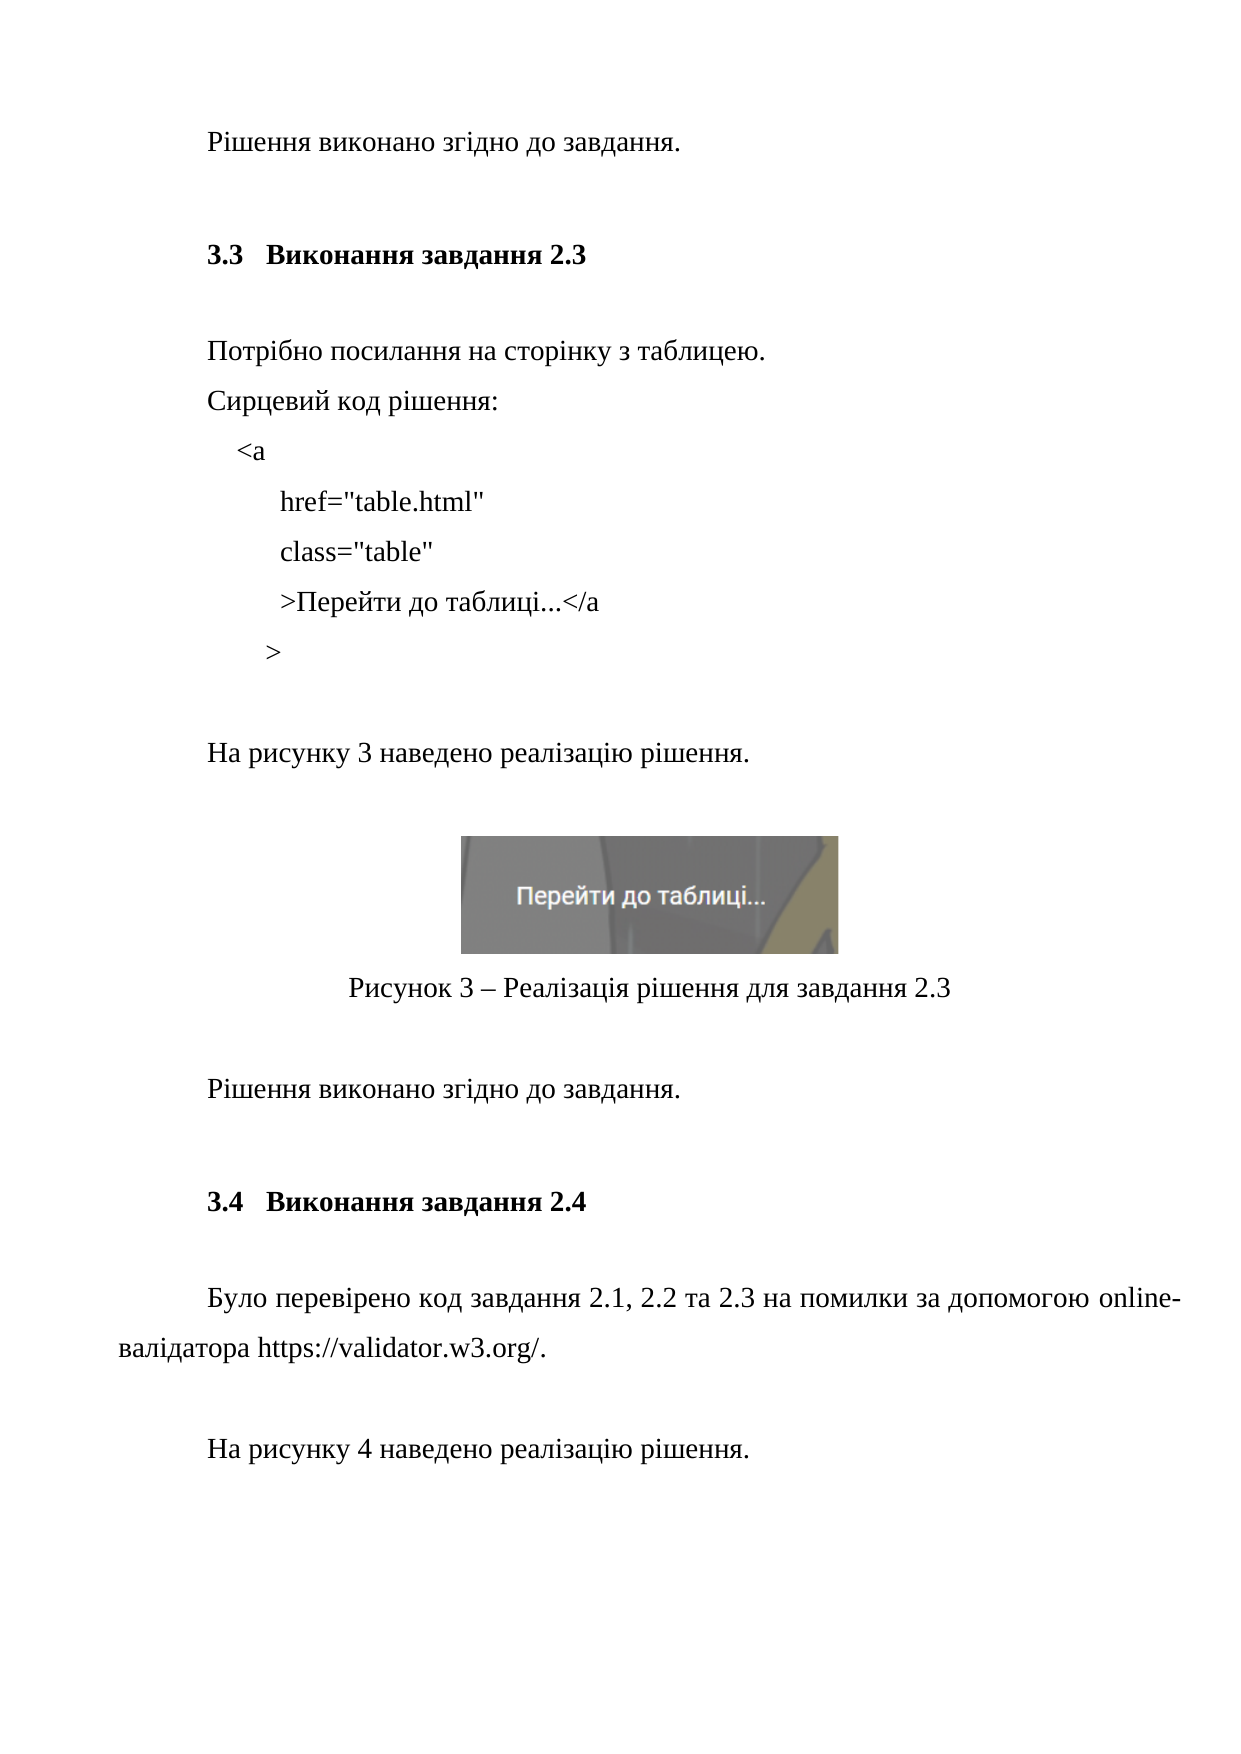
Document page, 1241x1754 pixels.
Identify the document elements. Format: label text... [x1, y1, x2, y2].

text href="table.html" [207, 484, 1181, 517]
subtitle Виконання завдання 2.4 [118, 1184, 1181, 1217]
subtitle Виконання завдання 2.3 [118, 237, 1181, 270]
text Потрібно посилання на сторінку з таблицею. [118, 333, 1181, 366]
text >Перейти до таблиці...</a [207, 584, 1181, 618]
text <a [207, 433, 1181, 467]
text На рисунку 3 наведено реалізацію рішення. [118, 735, 1181, 769]
text Рішення виконано згідно до завдання. [118, 124, 1181, 158]
text На рисунку 4 наведено реалізацію рішення. [118, 1431, 1181, 1464]
text > [207, 635, 1181, 668]
text Сирцевий код рішення: [118, 383, 1181, 417]
text class="table" [207, 534, 1181, 568]
text Рисунок 3 – Реалізація рішення для завдання 2.3 [118, 970, 1181, 1004]
picture [461, 836, 839, 954]
text Рішення виконано згідно до завдання. [118, 1071, 1181, 1104]
text Було перевірено код завдання 2.1, 2.2 та 2.3 на помилки за допомогою online-валідатора https://validator.w3.org/. [118, 1280, 1181, 1364]
